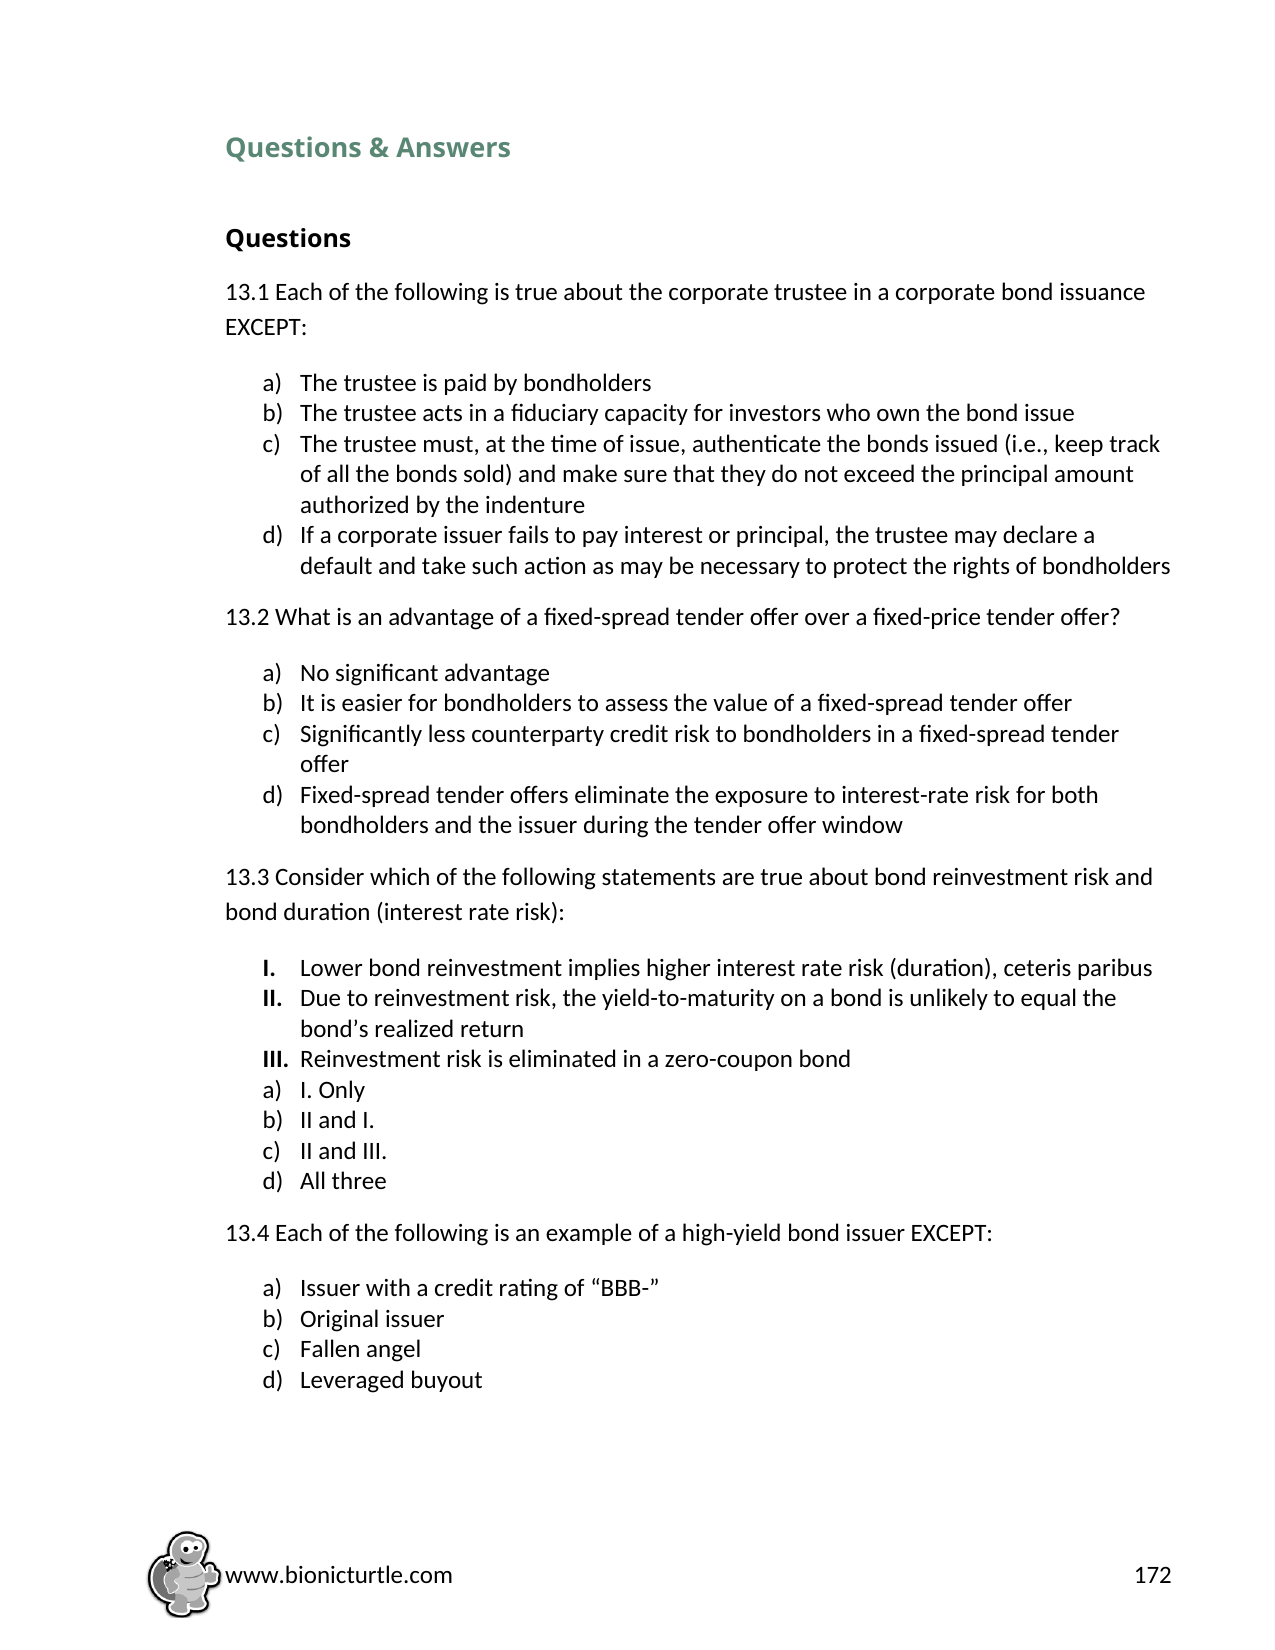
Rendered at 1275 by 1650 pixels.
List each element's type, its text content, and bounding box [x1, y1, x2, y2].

list The trustee acts in a ﬁduciary capacity for investors who own the bond issue [262, 397, 1172, 428]
list I. Only [262, 1074, 1172, 1104]
list Reinvestment risk is eliminated in a zero-coupon bond [262, 1043, 1172, 1074]
list The trustee is paid by bondholders [262, 367, 1172, 397]
list Fallen angel [262, 1334, 1172, 1364]
subtitle Questions [225, 221, 1172, 255]
list No significant advantage [262, 657, 1172, 687]
list Fixed-spread tender offers eliminate the exposure to interest-rate risk for both bondholders and the issuer during the tender offer window [262, 779, 1172, 840]
list The trustee must, at the time of issue, authenticate the bonds issued (i.e., keep track of all the bonds sold) and make sure that they do not exceed the principal amount authorized by the indenture [262, 428, 1172, 519]
list II and I. [262, 1104, 1172, 1135]
list All three [262, 1165, 1172, 1196]
list Due to reinvestment risk, the yield-to-maturity on a bond is unlikely to equal the bond’s realized return [262, 982, 1172, 1043]
text 13.2 What is an advantage of a fixed-spread tender offer over a fixed-price tender offer? [225, 601, 1172, 632]
list II and III. [262, 1135, 1172, 1165]
list Original issuer [262, 1303, 1172, 1334]
list If a corporate issuer fails to pay interest or principal, the trustee may declare a default and take such action as may be necessary to protect the rights of bondholders [262, 519, 1172, 580]
subtitle Questions & Answers [225, 128, 1172, 165]
list It is easier for bondholders to assess the value of a fixed-spread tender offer [262, 687, 1172, 718]
list Lower bond reinvestment implies higher interest rate risk (duration), ceteris paribus [262, 952, 1172, 982]
text 13.4 Each of the following is an example of a high-yield bond issuer EXCEPT: [225, 1217, 1172, 1247]
list Leveraged buyout [262, 1364, 1172, 1395]
text 13.1 Each of the following is true about the corporate trustee in a corporate bond issuance EXCEPT: [225, 276, 1172, 341]
list Significantly less counterparty credit risk to bondholders in a fixed-spread tender offer [262, 718, 1172, 779]
text 13.3 Consider which of the following statements are true about bond reinvestment risk and bond duration (interest rate risk): [225, 861, 1172, 926]
list Issuer with a credit rating of “BBB-” [262, 1273, 1172, 1303]
